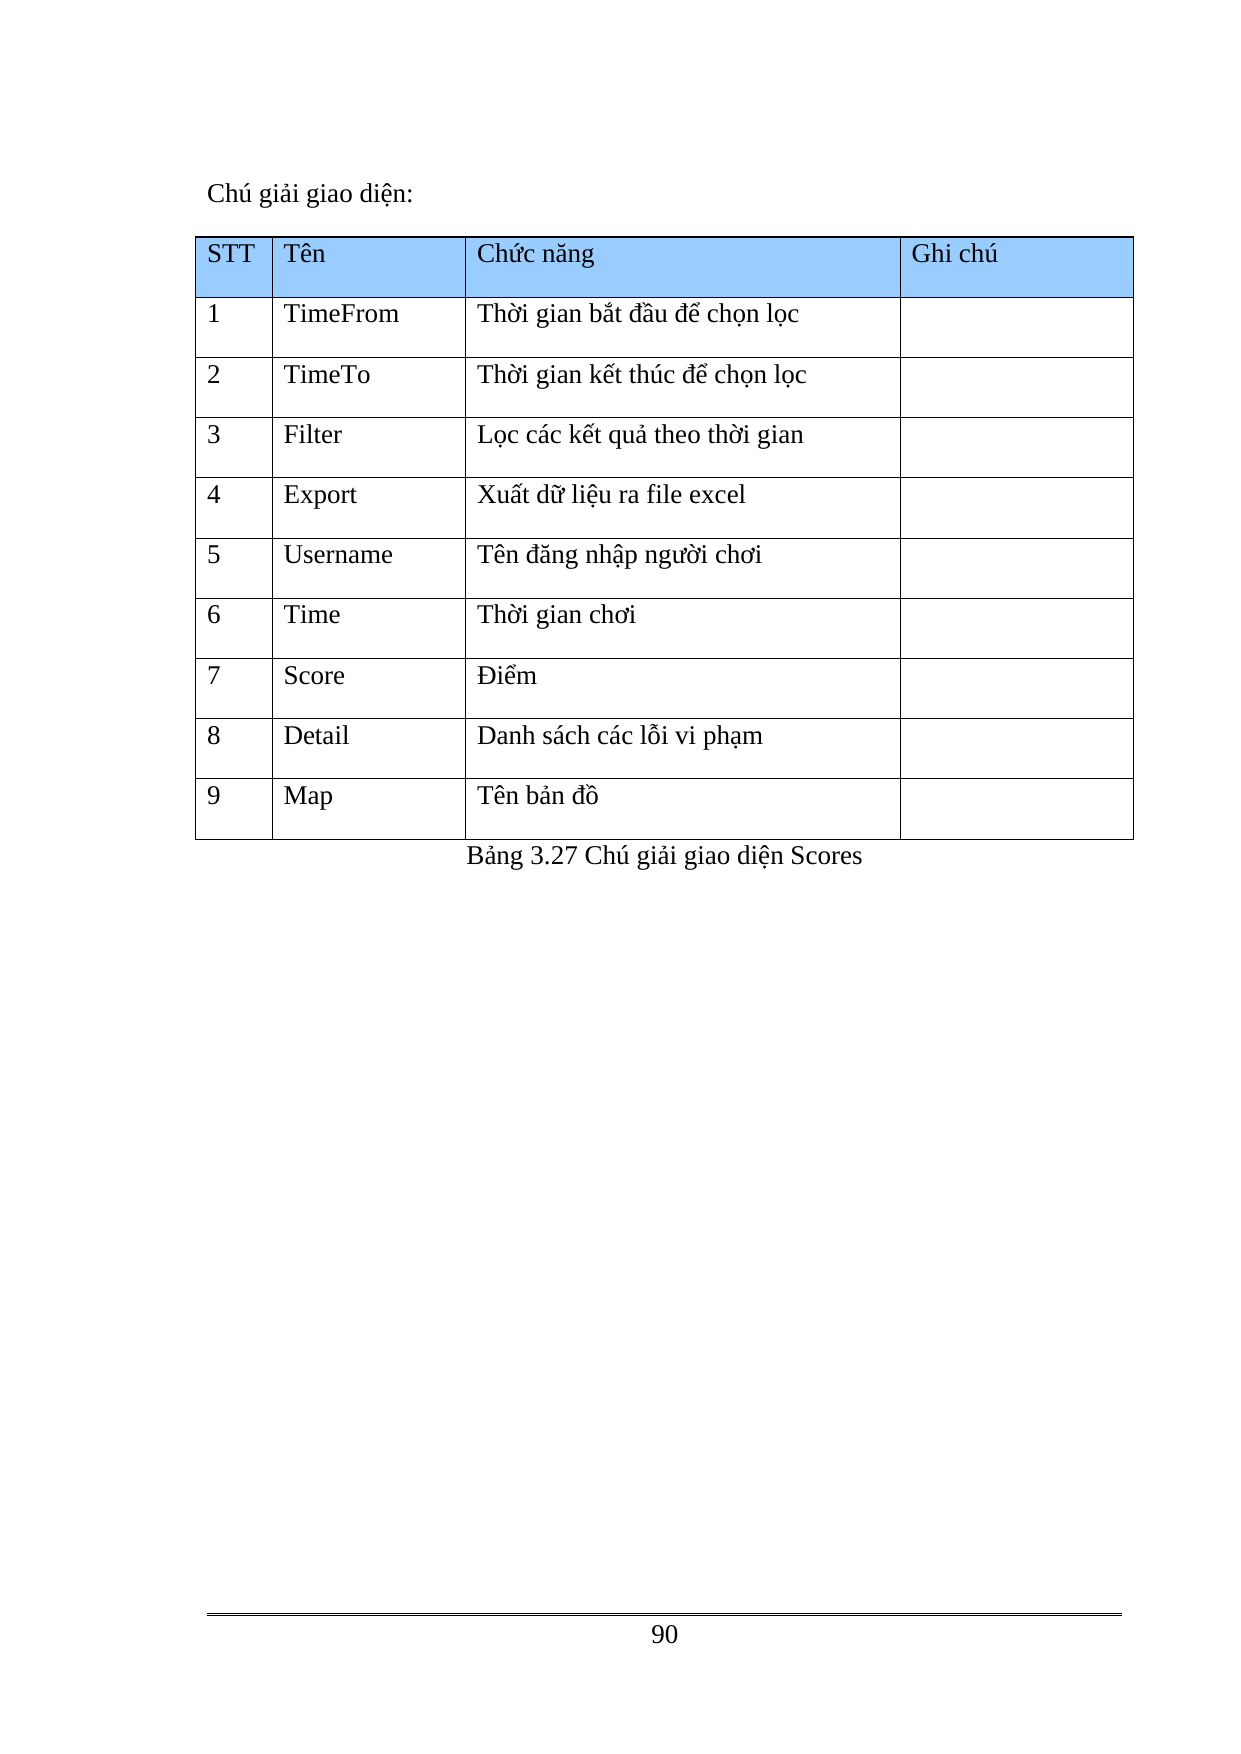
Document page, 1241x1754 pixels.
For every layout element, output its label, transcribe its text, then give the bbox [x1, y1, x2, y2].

table_header STT [196, 238, 272, 297]
table_cell 7 [196, 659, 272, 718]
table_header Ghi chú [901, 238, 1133, 297]
table_cell Score [273, 659, 465, 718]
table_cell Danh sách các lỗi vi phạm [466, 719, 900, 778]
text Chú giải giao diện: [207, 177, 1122, 208]
table_cell 5 [196, 539, 272, 598]
table_cell [901, 659, 1133, 718]
table_cell Thời gian chơi [466, 599, 900, 658]
table_cell Xuất dữ liệu ra file excel [466, 478, 900, 537]
table_cell 8 [196, 719, 272, 778]
table_cell 1 [196, 298, 272, 357]
table_cell Username [273, 539, 465, 598]
table_cell Detail [273, 719, 465, 778]
table_cell Lọc các kết quả theo thời gian [466, 418, 900, 477]
table_cell [901, 599, 1133, 658]
table_cell Điểm [466, 659, 900, 718]
table_cell Thời gian kết thúc để chọn lọc [466, 358, 900, 417]
table_cell 3 [196, 418, 272, 477]
table_cell Time [273, 599, 465, 658]
table_cell TimeFrom [273, 298, 465, 357]
table_cell [901, 418, 1133, 477]
table_cell [901, 358, 1133, 417]
table_cell [901, 779, 1133, 838]
table_cell Map [273, 779, 465, 838]
table_cell 6 [196, 599, 272, 658]
table_cell [901, 539, 1133, 598]
table_header Chức năng [466, 238, 900, 297]
table_cell 9 [196, 779, 272, 838]
table_cell Export [273, 478, 465, 537]
table_cell 2 [196, 358, 272, 417]
table_cell [901, 719, 1133, 778]
table_cell Filter [273, 418, 465, 477]
table_cell [901, 298, 1133, 357]
table_cell Thời gian bắt đầu để chọn lọc [466, 298, 900, 357]
table_cell 4 [196, 478, 272, 537]
table_cell TimeTo [273, 358, 465, 417]
table_header Tên [273, 238, 465, 297]
table_cell Tên đăng nhập người chơi [466, 539, 900, 598]
table_cell [901, 478, 1133, 537]
table_cell Tên bản đồ [466, 779, 900, 838]
